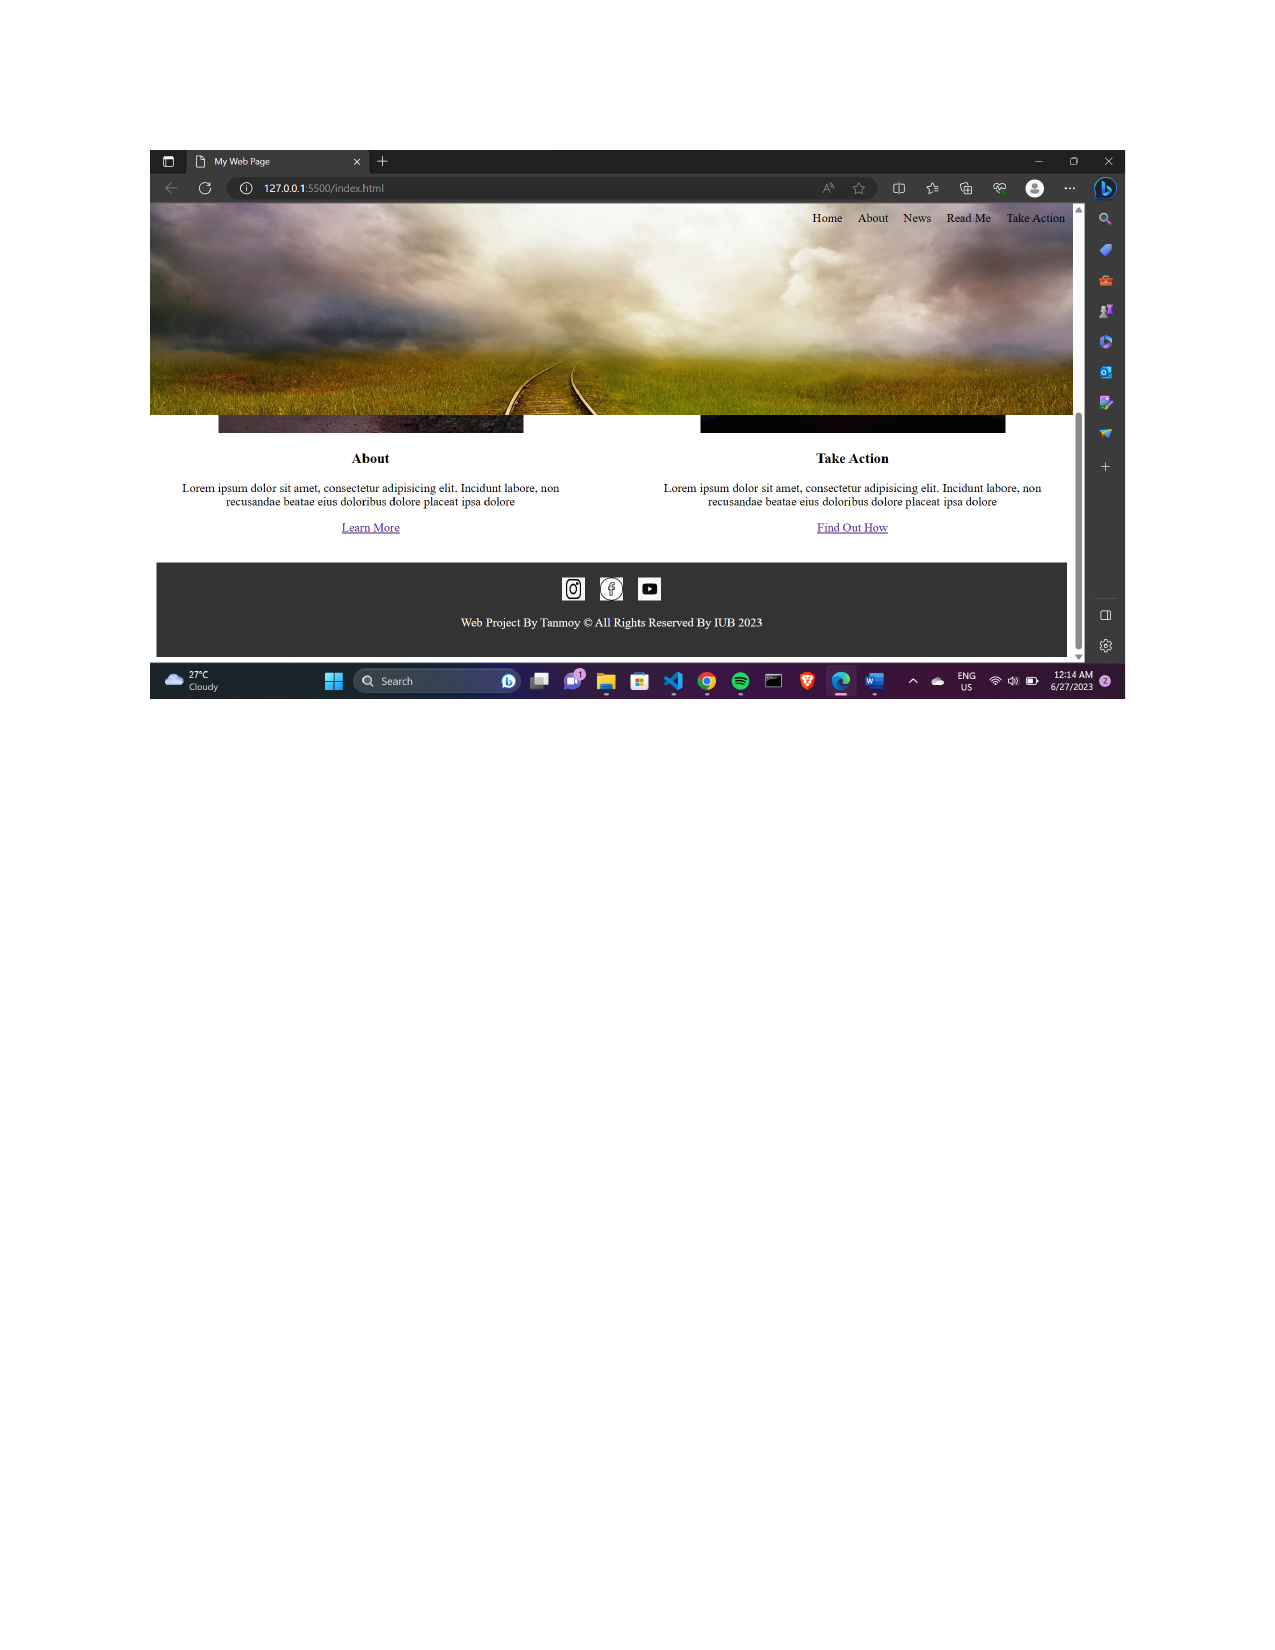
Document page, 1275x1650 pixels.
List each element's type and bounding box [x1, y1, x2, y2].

picture [150, 150, 1125, 699]
